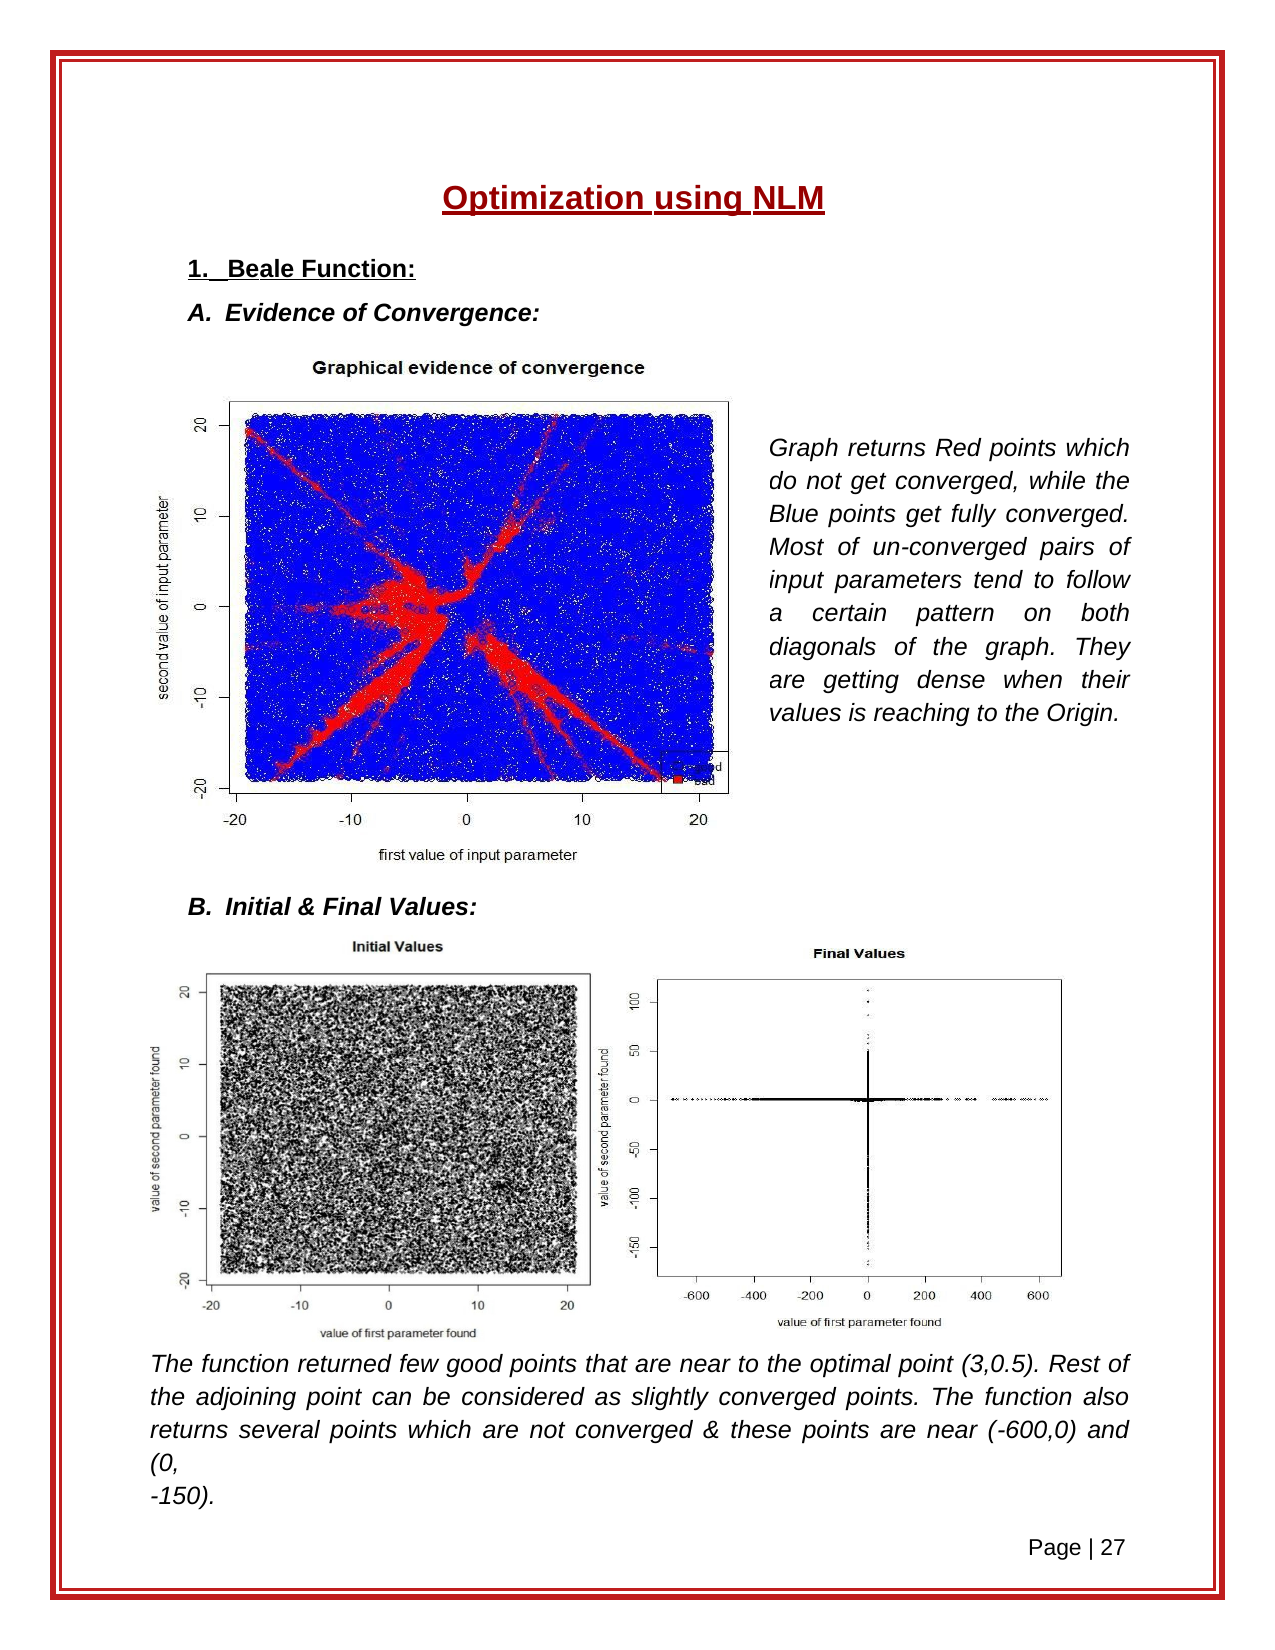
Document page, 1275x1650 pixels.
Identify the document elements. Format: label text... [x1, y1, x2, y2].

text Optimization using NLM [442, 178, 1137, 216]
text 1. Beale Function: [187, 255, 1137, 282]
text The function returned few good points that are near to the optimal point (3,0.5). Rest of the adjoining point can be considered as slightly converged points. The function also returns several points which are not converged & these points are near (-600,0) and (0, [150, 1349, 1130, 1477]
text B. Initial & Final Values: [188, 893, 754, 920]
text A. Evidence of Convergence: [187, 298, 754, 327]
picture [150, 926, 1094, 1342]
picture [150, 331, 770, 881]
text Graph returns Red points which do not get converged, while the Blue points get fully converged. Most of un-converged pairs of input parameters tend to follow a certain pattern on both diagonals of the graph. They are getting dense when their values is reaching to the Origin. [770, 433, 1130, 727]
text Page | 27 [139, 1533, 1126, 1560]
text -150). [150, 1481, 219, 1508]
